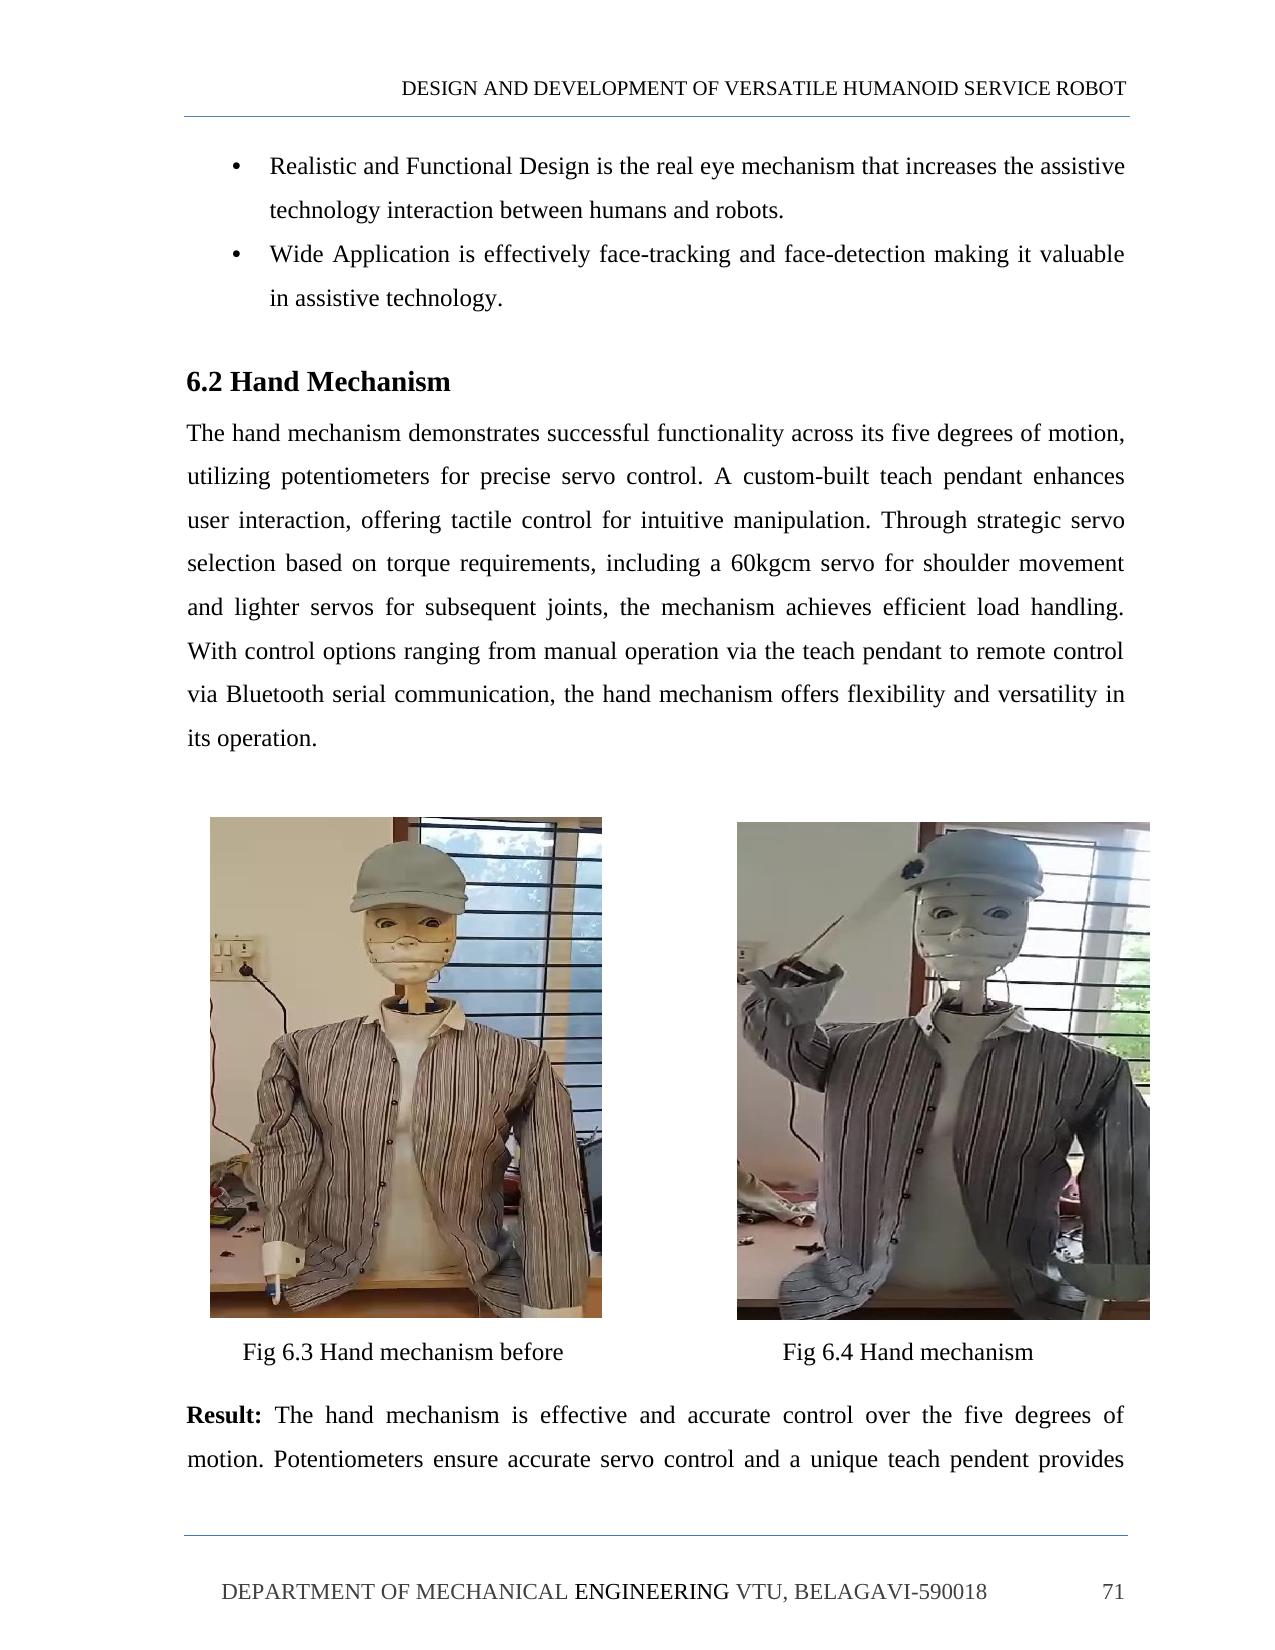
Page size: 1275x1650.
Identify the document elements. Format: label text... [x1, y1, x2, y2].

picture [737, 822, 1150, 1320]
list Realistic and Functional Design is the real eye mechanism that increases the assistive technology interaction between humans and robots. [232, 151, 1126, 223]
text The hand mechanism demonstrates successful functionality across its five degrees of motion, utilizing potentiometers for precise servo control. A custom-built teach pendant enhances user interaction, offering tactile control for intuitive manipulation. Through strategic servo selection based on torque requirements, including a 60kgcm servo for shoulder movement and lighter servos for subsequent joints, the mechanism achieves efficient load handling. With control options ranging from manual operation via the teach pendant to remote control via Bluetooth serial communication, the hand mechanism offers flexibility and versatility in its operation. [186, 418, 1126, 752]
list Wide Application is effectively face-tracking and face-detection making it valuable in assistive technology. [232, 239, 1126, 311]
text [186, 1401, 1126, 1473]
picture [210, 817, 602, 1318]
subtitle 6.2 Hand Mechanism [186, 364, 1081, 397]
text Fig 6.3 Hand mechanism before Fig 6.4 Hand mechanism [186, 1337, 1126, 1366]
